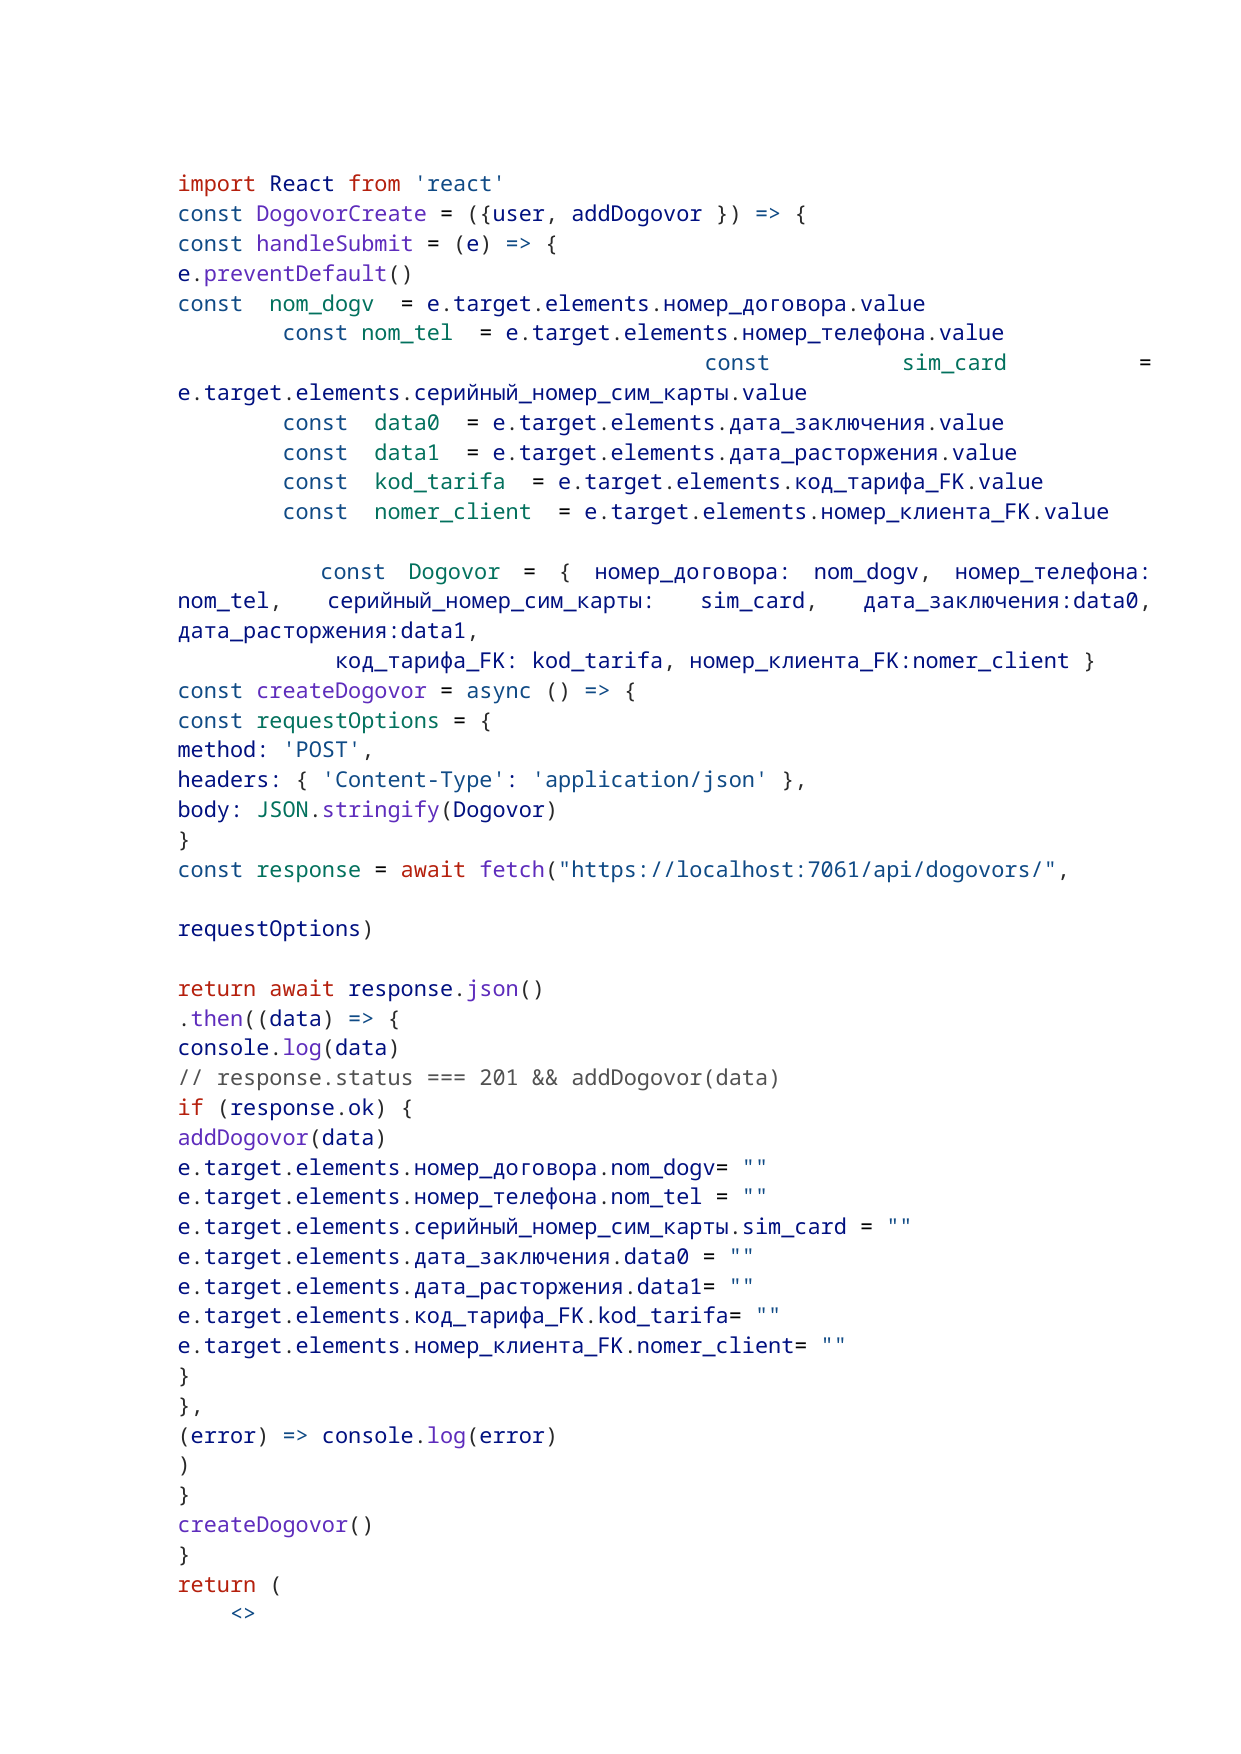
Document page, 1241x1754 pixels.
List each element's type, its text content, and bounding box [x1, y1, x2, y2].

text return await response.json() [177, 973, 1152, 1003]
text requestOptions) [177, 913, 1152, 943]
text const nomer_client = e.target.elements.номер_клиента_FK.value [177, 496, 1152, 526]
text method: 'POST', [177, 734, 1152, 764]
text const kod_tarifa = e.target.elements.код_тарифа_FK.value [177, 466, 1152, 496]
text const Dogovor = { номер_договора: nom_dogv, номер_телефона: nom_tel, серийный_номер_сим_карты: sim_card, дата_заключения:data0, дата_расторжения:data1, [177, 556, 1152, 645]
text e.target.elements.серийный_номер_сим_карты.sim_card = "" [177, 1211, 1152, 1241]
text }, [177, 1390, 1152, 1420]
text const handleSubmit = (e) => { [177, 228, 1152, 258]
text } [177, 1360, 1152, 1390]
text e.target.elements.номер_договора.nom_dogv= "" [177, 1152, 1152, 1181]
text e.target.elements.код_тарифа_FK.kod_tarifa= "" [177, 1301, 1152, 1330]
text headers: { 'Content-Type': 'application/json' }, [177, 764, 1152, 794]
text console.log(data) [177, 1032, 1152, 1062]
text } [177, 824, 1152, 854]
text createDogovor() [177, 1509, 1152, 1539]
text } [177, 1539, 1152, 1569]
text const nom_tel = e.target.elements.номер_телефона.value [177, 317, 1152, 347]
text const data1 = e.target.elements.дата_расторжения.value [177, 437, 1152, 466]
text e.preventDefault() [177, 258, 1152, 288]
text body: JSON.stringify(Dogovor) [177, 794, 1152, 824]
text } [177, 1479, 1152, 1509]
text <> [177, 1598, 1152, 1628]
text e.target.elements.дата_расторжения.data1= "" [177, 1271, 1152, 1301]
text addDogovor(data) [177, 1122, 1152, 1152]
text e.target.elements.номер_телефона.nom_tel = "" [177, 1181, 1152, 1211]
text const requestOptions = { [177, 705, 1152, 734]
text const data0 = e.target.elements.дата_заключения.value [177, 407, 1152, 437]
text (error) => console.log(error) [177, 1420, 1152, 1449]
text .then((data) => { [177, 1003, 1152, 1032]
text import React from 'react' [177, 168, 1152, 198]
text if (response.ok) { [177, 1092, 1152, 1122]
text const sim_card = e.target.elements.серийный_номер_сим_карты.value [177, 347, 1152, 407]
text const response = await fetch("https://localhost:7061/api/dogovors/", [177, 854, 1152, 883]
text return ( [177, 1569, 1152, 1598]
text const createDogovor = async () => { [177, 675, 1152, 705]
text код_тарифа_FK: kod_tarifa, номер_клиента_FK:nomer_client } [177, 645, 1152, 675]
text e.target.elements.номер_клиента_FK.nomer_client= "" [177, 1330, 1152, 1360]
text ) [177, 1449, 1152, 1479]
text const DogovorCreate = ({user, addDogovor }) => { [177, 198, 1152, 228]
text const nom_dogv = e.target.elements.номер_договора.value [177, 288, 1152, 317]
text e.target.elements.дата_заключения.data0 = "" [177, 1241, 1152, 1271]
text // response.status === 201 && addDogovor(data) [177, 1062, 1152, 1092]
